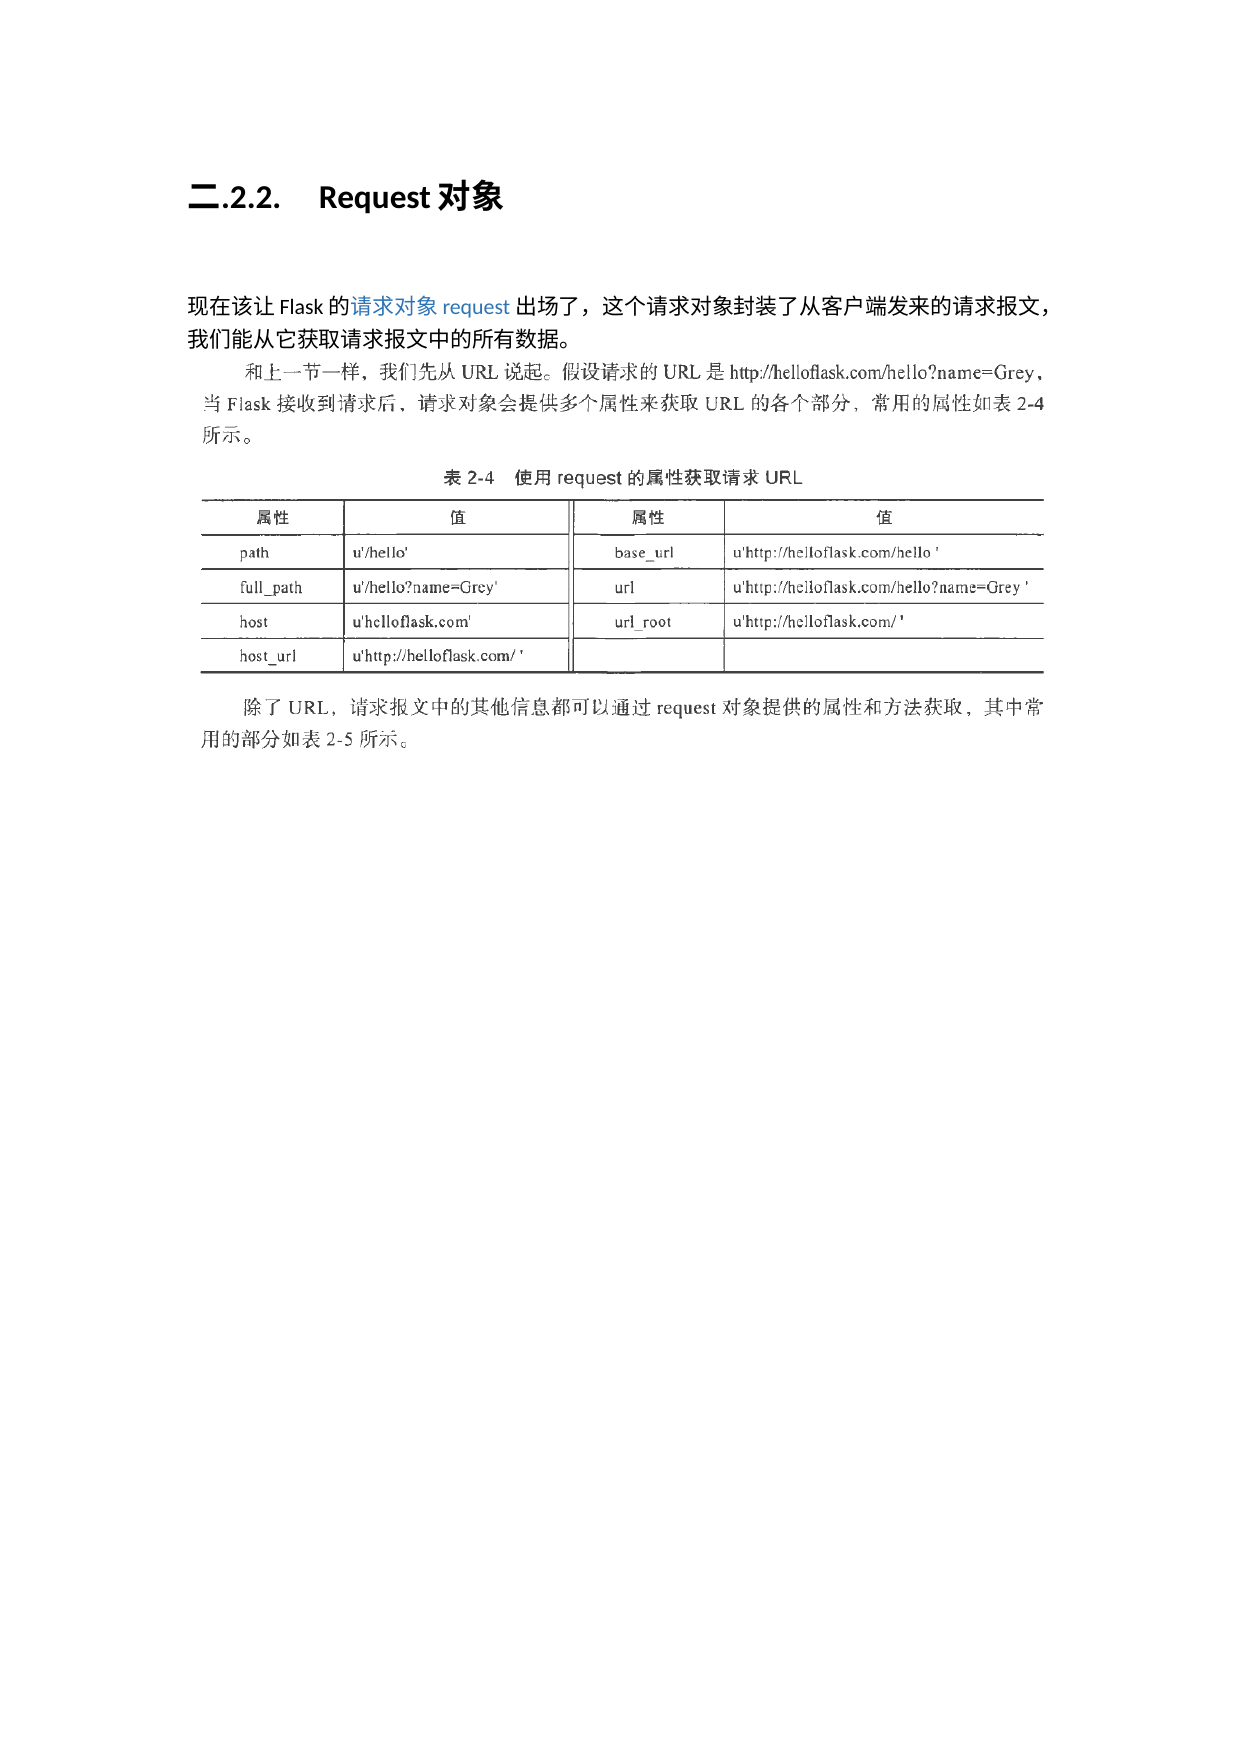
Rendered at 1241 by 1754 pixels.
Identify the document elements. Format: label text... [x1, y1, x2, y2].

text 我们能从它获取请求报文中的所有数据。 [187, 321, 1053, 353]
picture [187, 353, 1053, 760]
text 现在该让Flask 的请求对象request 出场了，这个请求对象封装了从客户端发来的请求报文， [187, 289, 1053, 321]
subtitle Request对象 [187, 162, 1053, 227]
